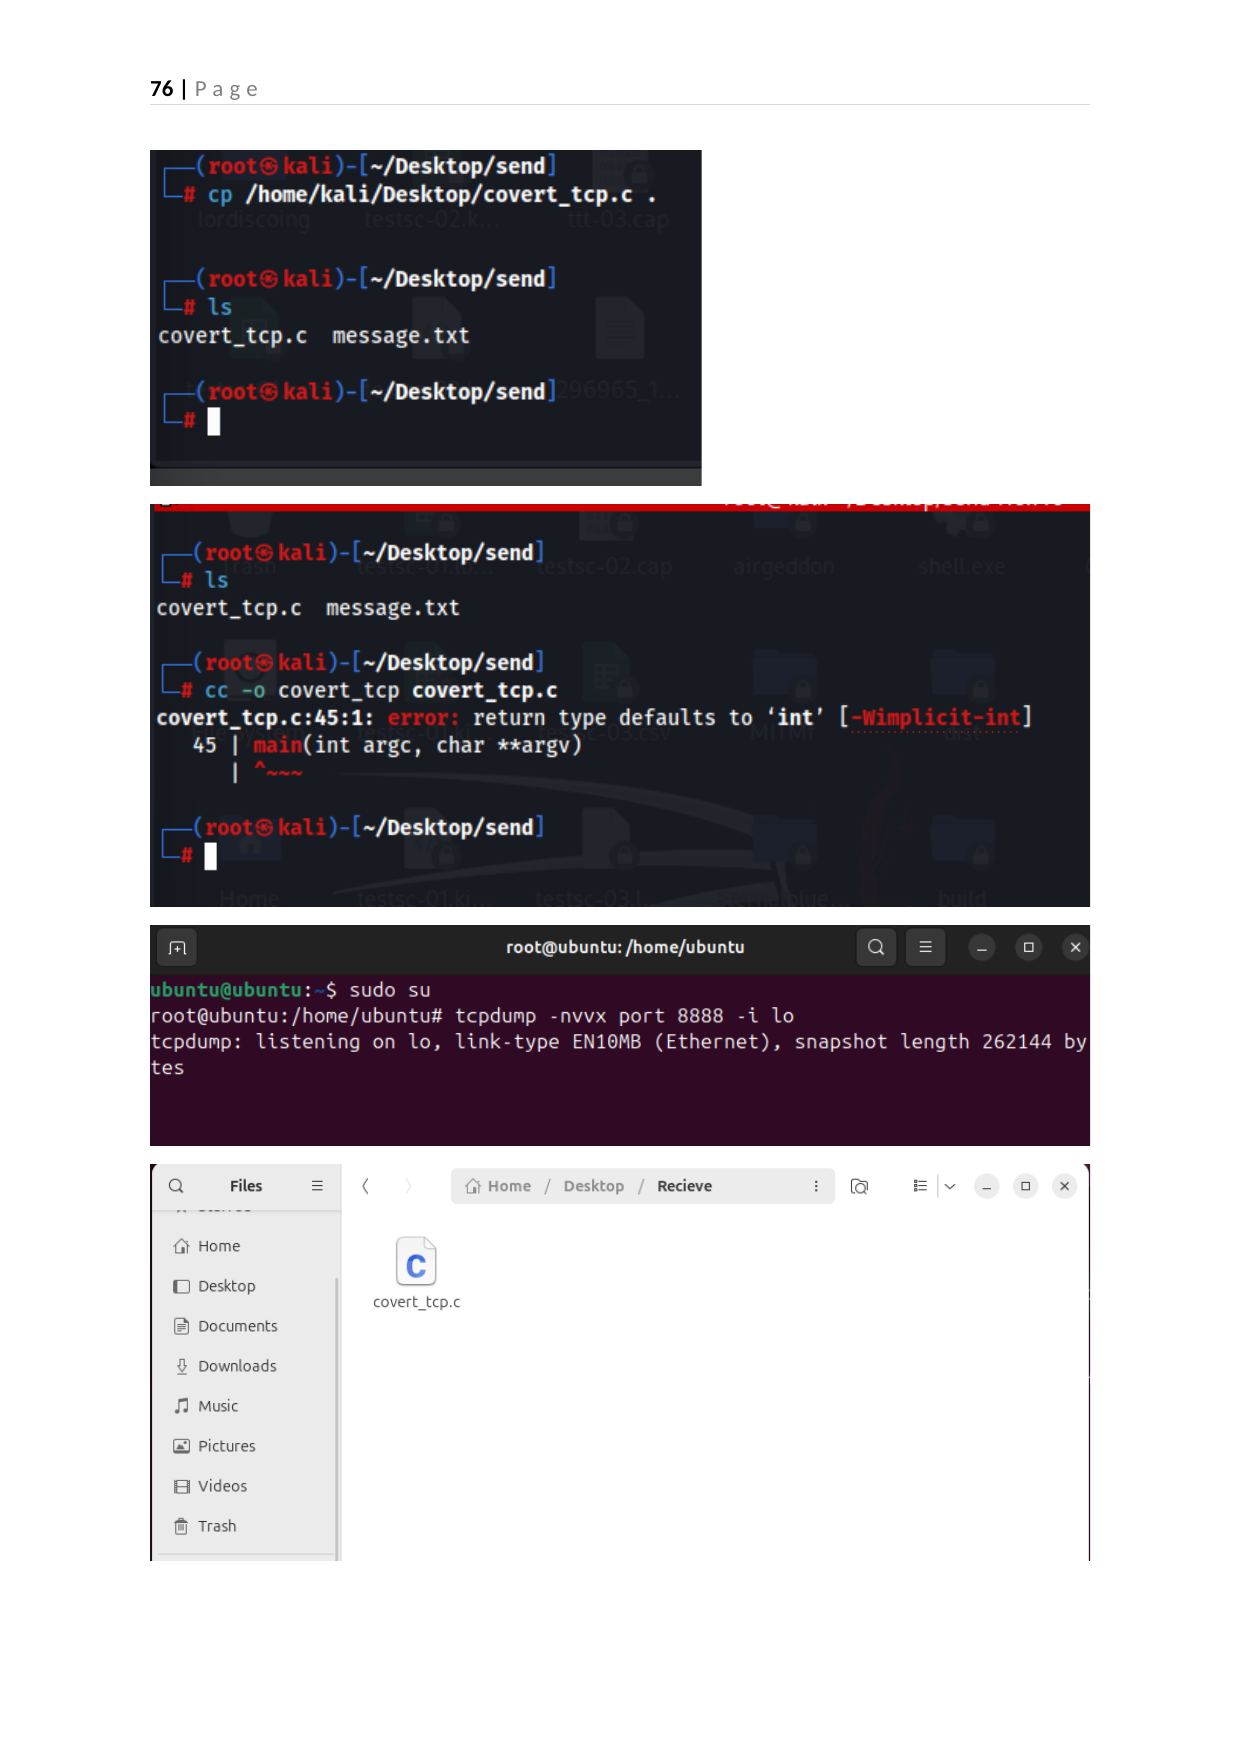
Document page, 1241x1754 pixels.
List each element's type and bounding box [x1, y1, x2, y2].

picture [150, 925, 1091, 1146]
picture [150, 504, 1091, 907]
picture [150, 150, 702, 486]
picture [150, 1164, 1091, 1561]
